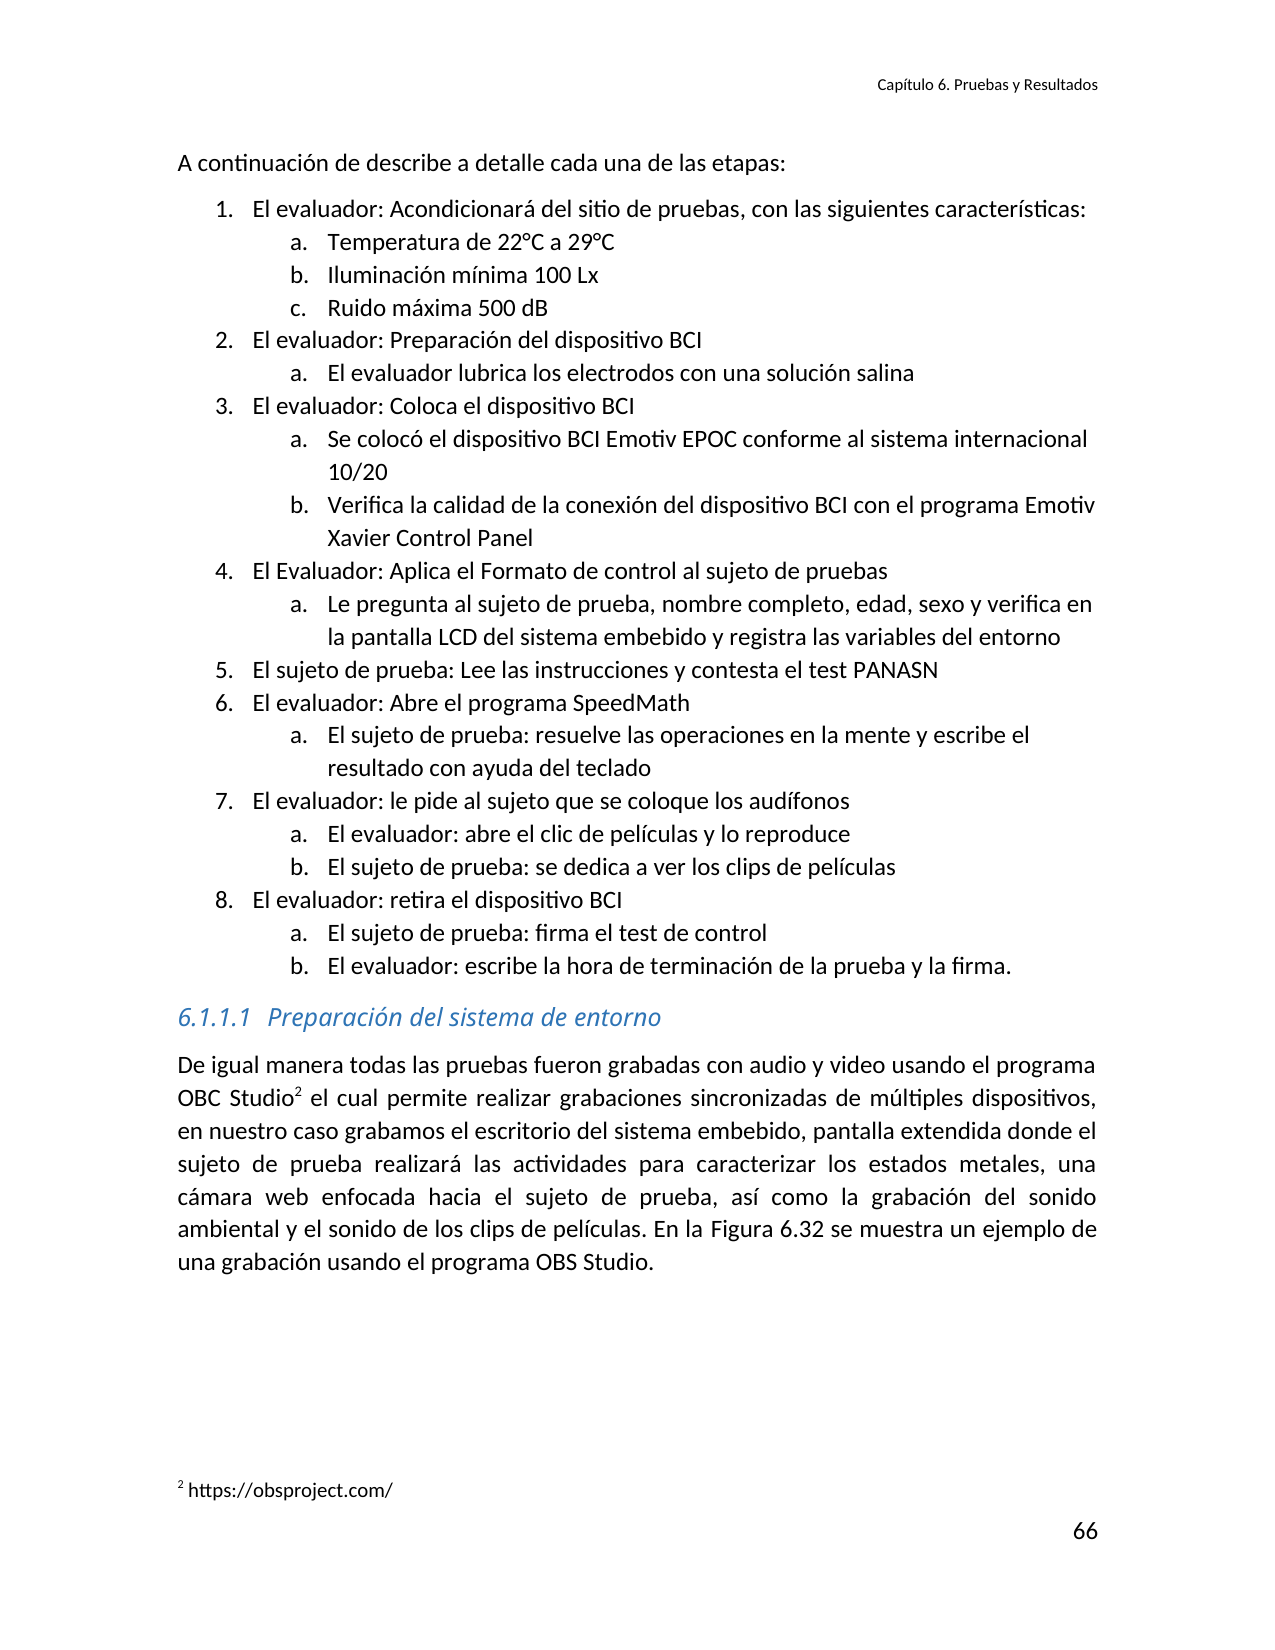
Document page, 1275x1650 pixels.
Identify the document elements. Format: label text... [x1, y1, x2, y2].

list El evaluador: Acondicionará del sitio de pruebas, con las siguientes características: [215, 193, 1098, 223]
list El sujeto de prueba: Lee las instrucciones y contesta el test PANASN [215, 654, 1098, 684]
list Ruido máxima 500 dB [290, 292, 1098, 322]
list Le pregunta al sujeto de prueba, nombre completo, edad, sexo y verifica en la pantalla LCD del sistema embebido y registra las variables del entorno [290, 588, 1098, 651]
list El sujeto de prueba: firma el test de control [290, 917, 1098, 948]
list El evaluador: Abre el programa SpeedMath [215, 687, 1098, 717]
list Se colocó el dispositivo BCI Emotiv EPOC conforme al sistema internacional 10/20 [290, 423, 1098, 487]
list El evaluador: Coloca el dispositivo BCI [215, 391, 1098, 421]
list El sujeto de prueba: resuelve las operaciones en la mente y escribe el resultado con ayuda del teclado [290, 720, 1098, 783]
subtitle Preparación del sistema de entorno [177, 1000, 1098, 1034]
list El evaluador: le pide al sujeto que se coloque los audífonos [215, 786, 1098, 816]
list Iluminación mínima 100 Lx [290, 259, 1098, 289]
list El sujeto de prueba: se dedica a ver los clips de películas [290, 851, 1098, 882]
list Verifica la calidad de la conexión del dispositivo BCI con el programa Emotiv Xavier Control Panel [290, 489, 1098, 553]
list El Evaluador: Aplica el Formato de control al sujeto de pruebas [215, 555, 1098, 586]
list El evaluador: retira el dispositivo BCI [215, 884, 1098, 915]
list El evaluador: Preparación del dispositivo BCI [215, 325, 1098, 355]
text A continuación de describe a detalle cada una de las etapas: [177, 148, 1098, 178]
list El evaluador: abre el clic de películas y lo reproduce [290, 818, 1098, 849]
list El evaluador lubrica los electrodos con una solución salina [290, 358, 1098, 388]
list El evaluador: escribe la hora de terminación de la prueba y la firma. [290, 950, 1098, 981]
list Temperatura de 22°C a 29°C [290, 226, 1098, 256]
